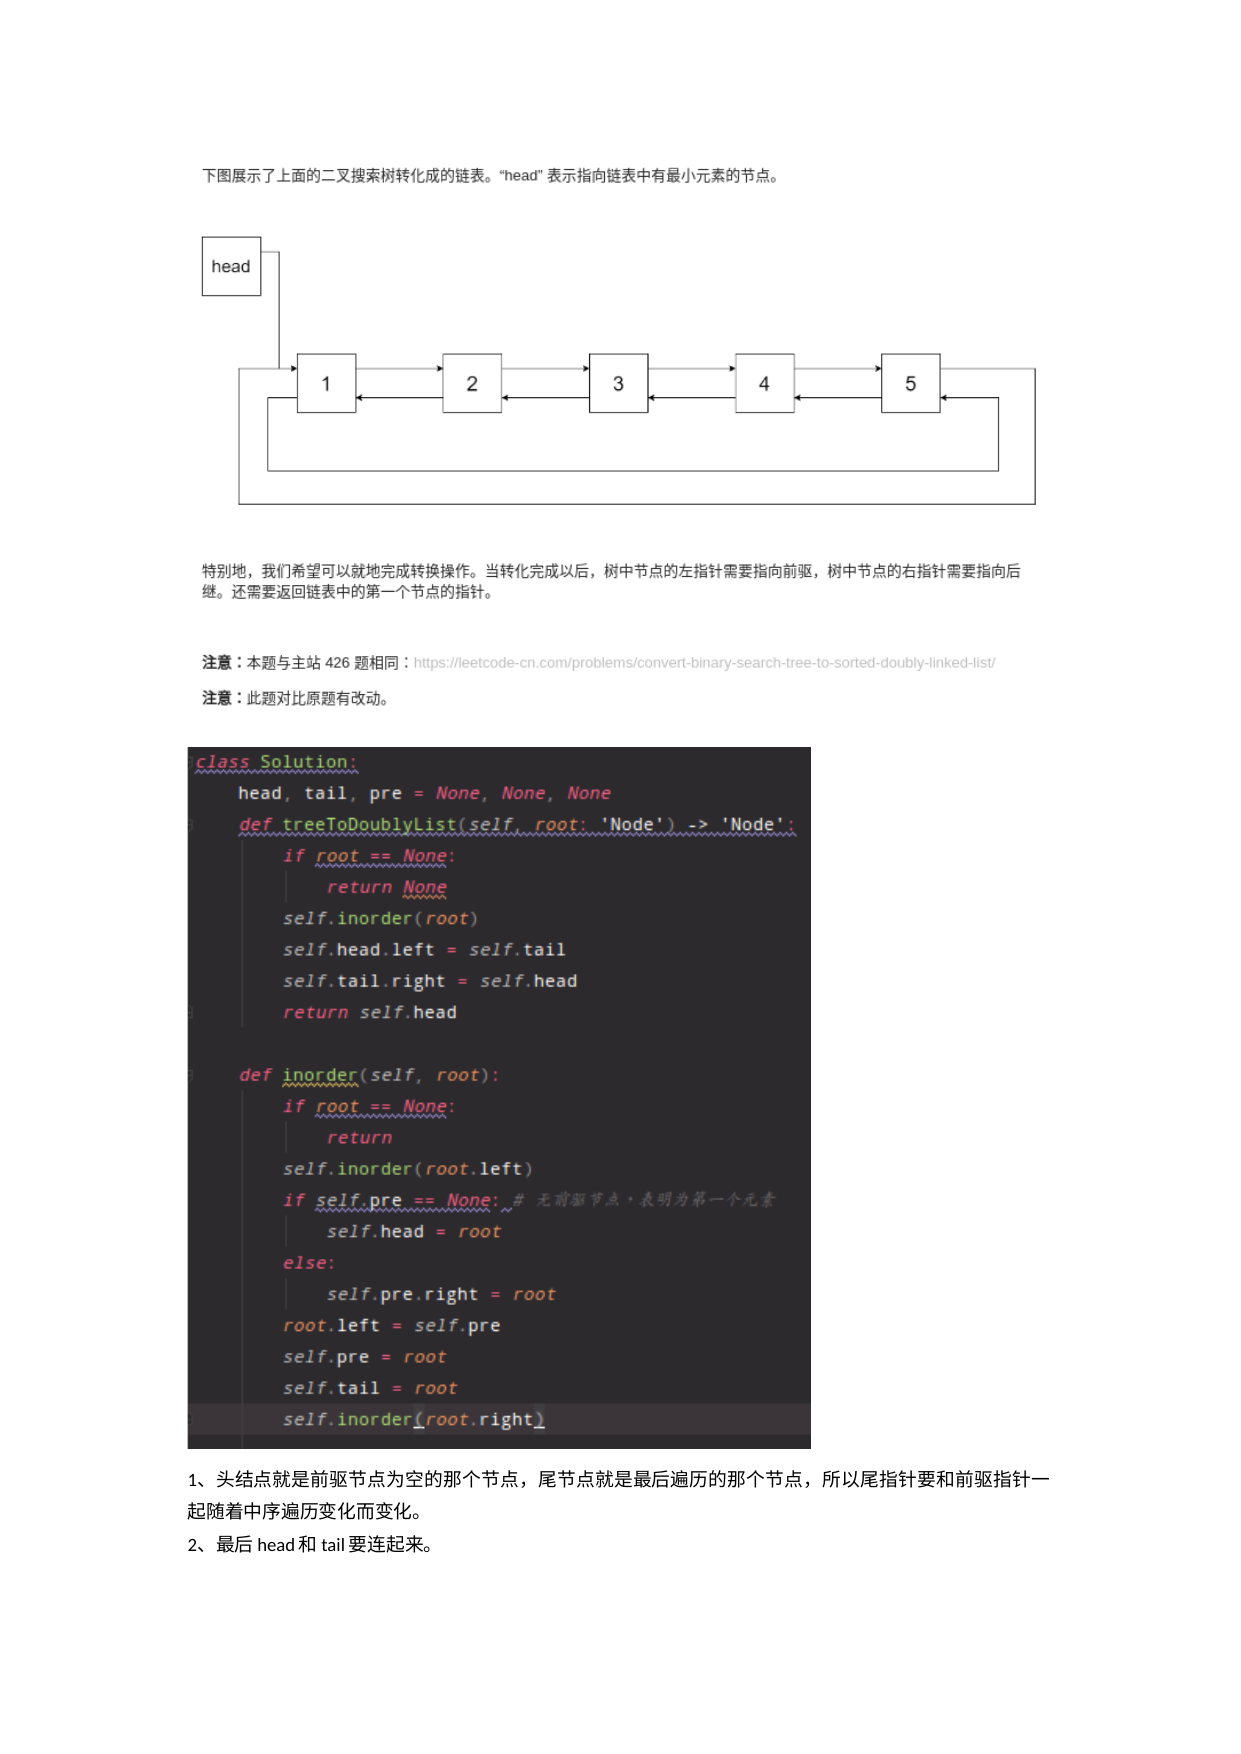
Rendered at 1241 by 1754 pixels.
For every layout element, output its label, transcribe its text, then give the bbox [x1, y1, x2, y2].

list 最后head和tail要连起来。 [187, 1527, 1053, 1559]
picture [187, 747, 811, 1449]
list 头结点就是前驱节点为空的那个节点，尾节点就是最后遍历的那个节点，所以尾指针要和前驱指针一起随着中序遍历变化而变化。 [187, 1462, 1053, 1527]
picture [187, 162, 1053, 717]
